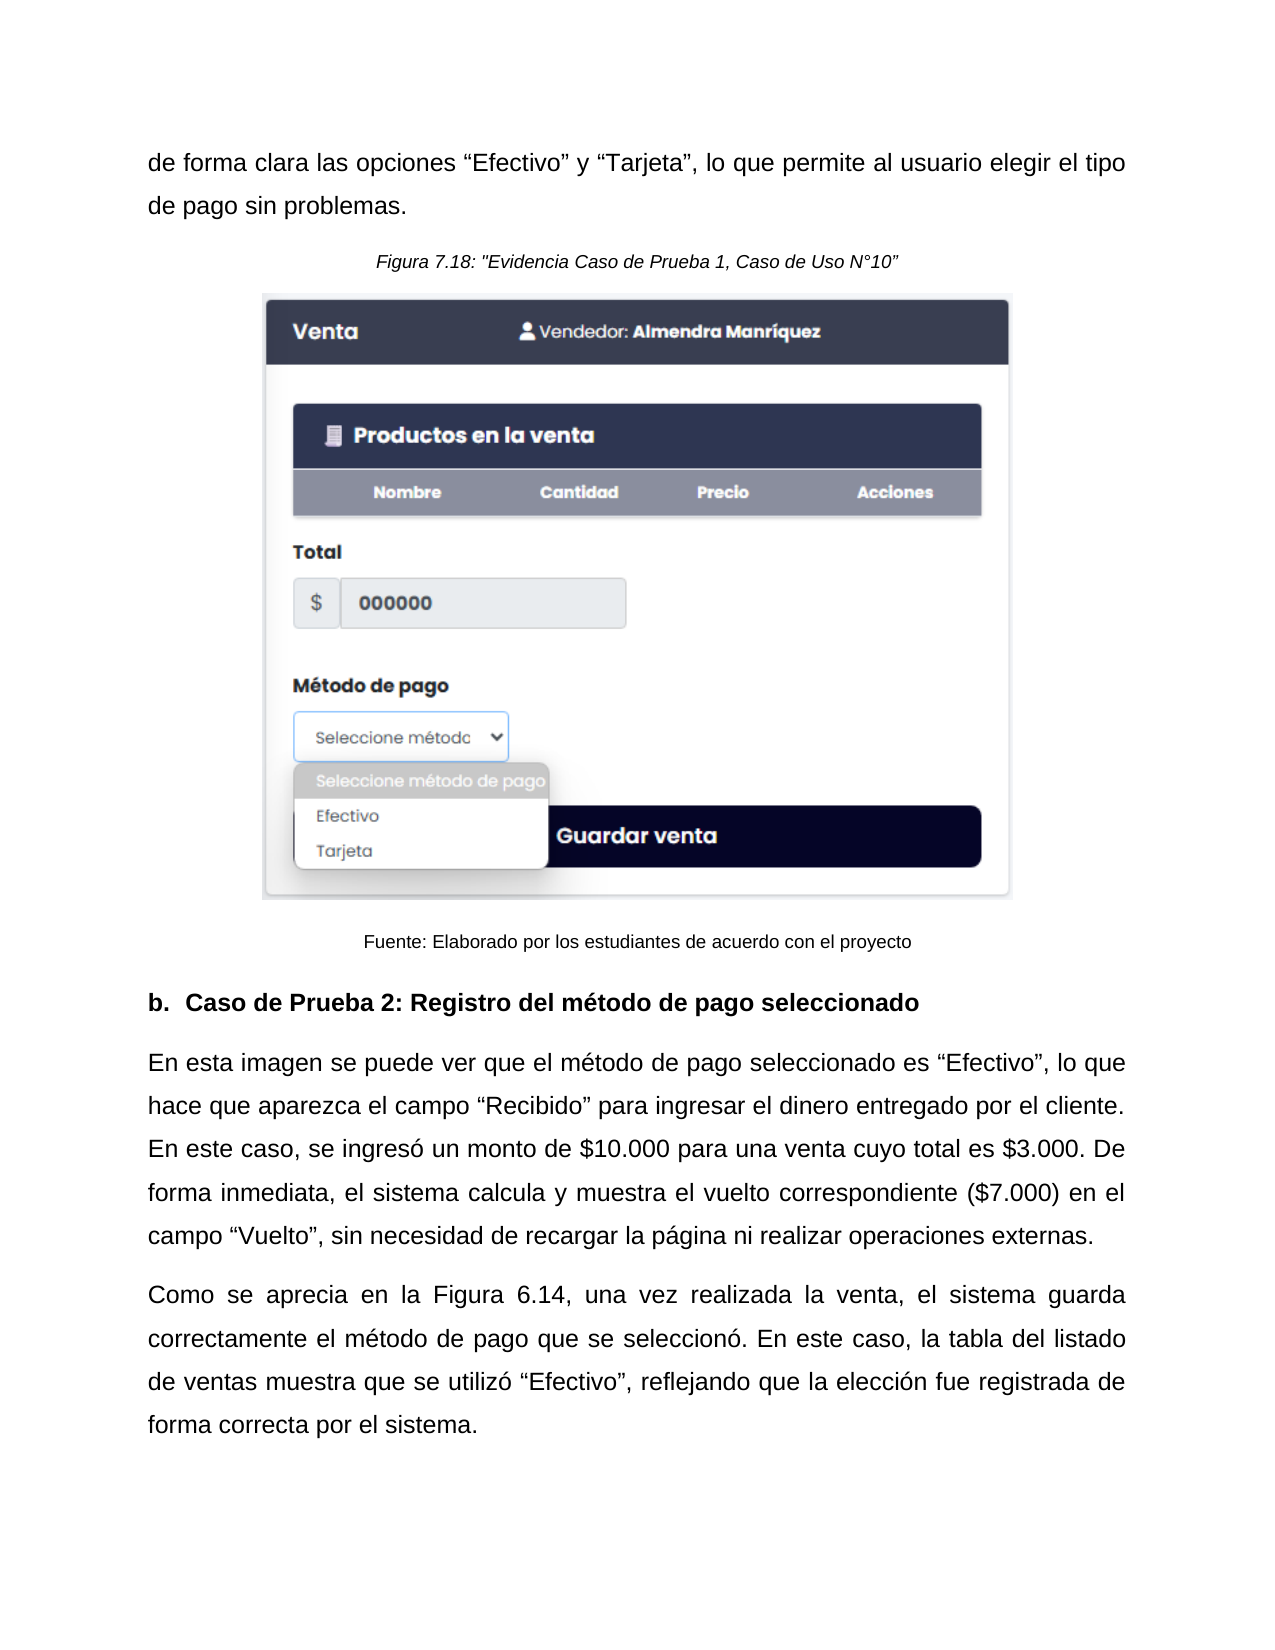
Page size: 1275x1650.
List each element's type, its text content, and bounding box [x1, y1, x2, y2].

picture [262, 293, 1013, 900]
list Caso de Prueba 2: Registro del método de pago seleccionado [148, 988, 1127, 1017]
text Como se aprecia en la Figura 6.14, una vez realizada la venta, el sistema guarda correctamente el método de pago que se seleccionó. En este caso, la tabla del listado de ventas muestra que se utilizó “Efectivo”, reflejando que la elección fue registrada de forma correcta por el sistema. [148, 1280, 1127, 1438]
text Fuente: Elaborado por los estudiantes de acuerdo con el proyecto [148, 931, 1127, 953]
text En esta imagen se puede ver que el método de pago seleccionado es “Efectivo”, lo que hace que aparezca el campo “Recibido” para ingresar el dinero entregado por el cliente. En este caso, se ingresó un monto de $10.000 para una venta cuyo total es $3.000. De forma inmediata, el sistema calcula y muestra el vuelto correspondiente ($7.000) en el campo “Vuelto”, sin necesidad de recargar la página ni realizar operaciones externas. [148, 1048, 1127, 1249]
text Figura 7.18: "Evidencia Caso de Prueba 1, Caso de Uso N°10” [148, 251, 1127, 272]
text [148, 148, 1127, 219]
